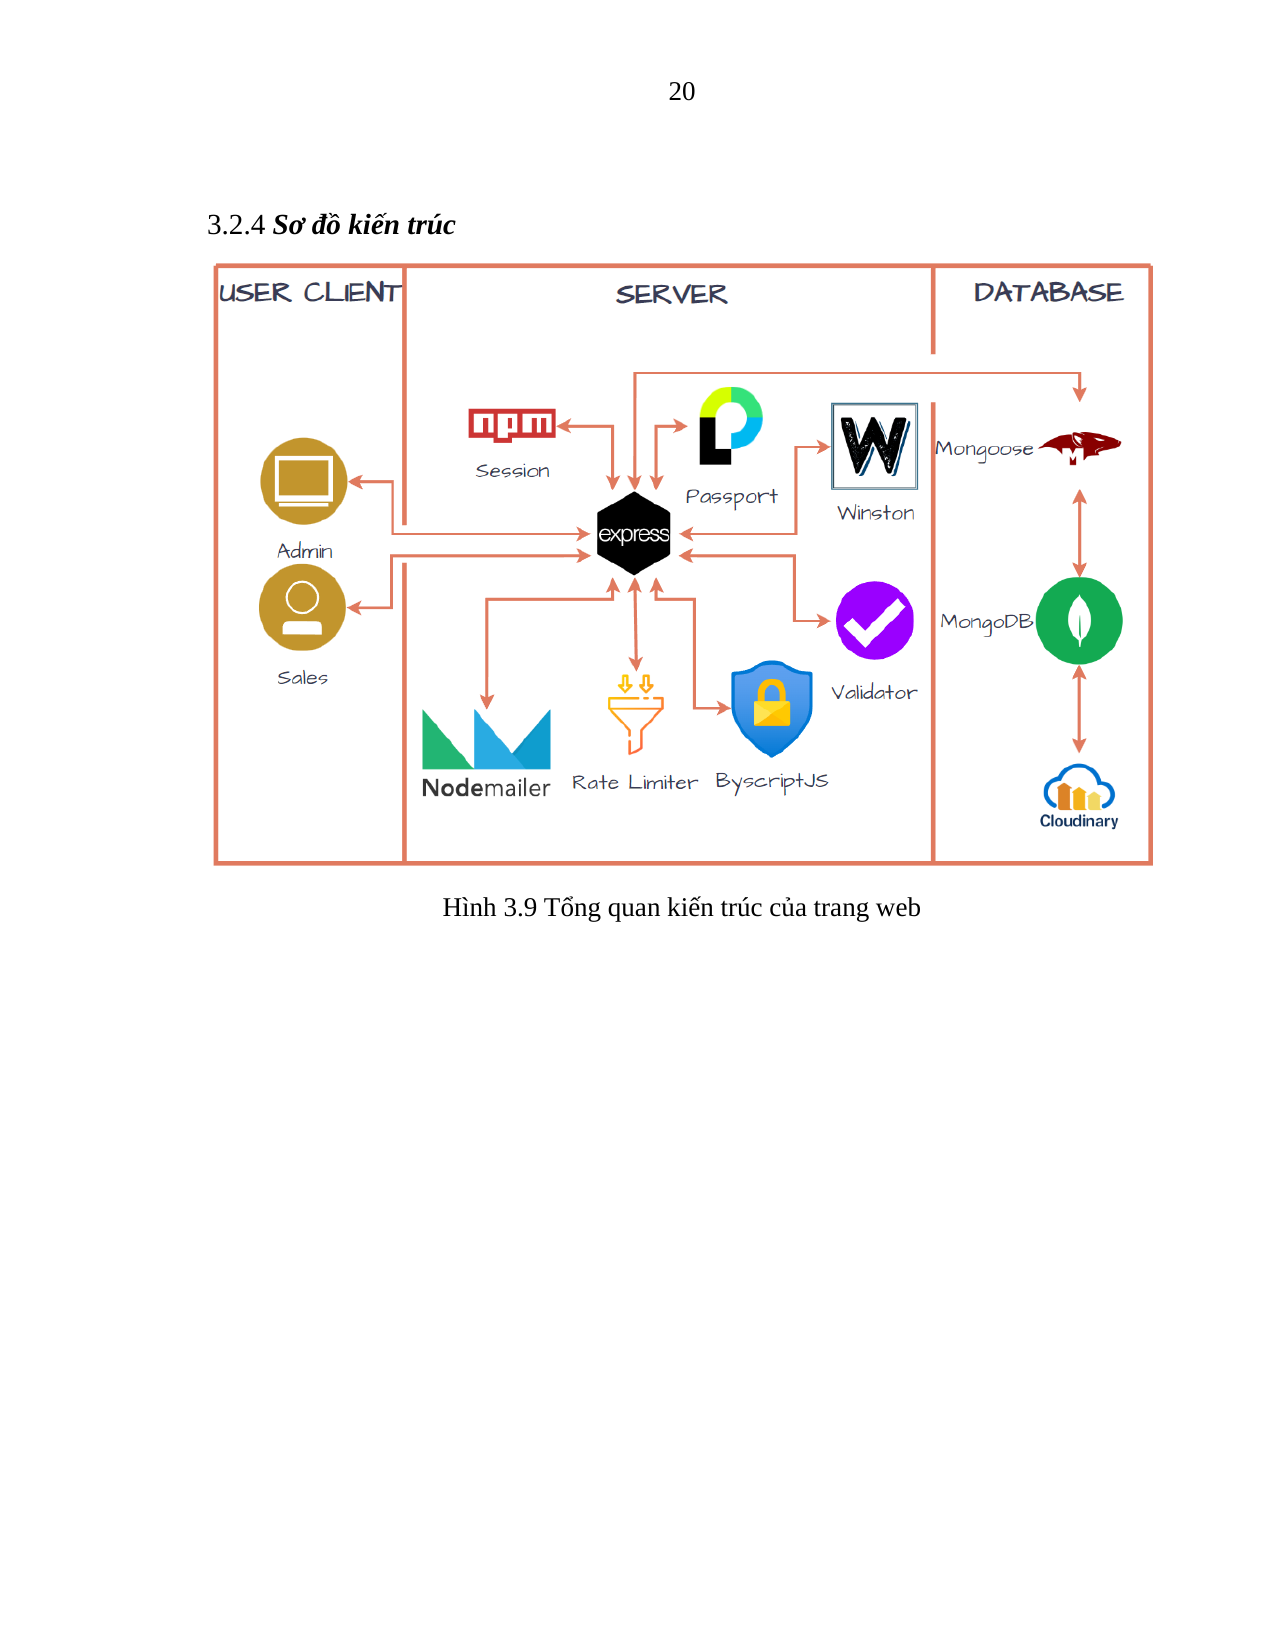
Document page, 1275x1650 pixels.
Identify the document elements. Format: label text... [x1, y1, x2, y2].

picture [206, 257, 1159, 870]
text Sơ đồ kiến trúc [207, 207, 1157, 240]
